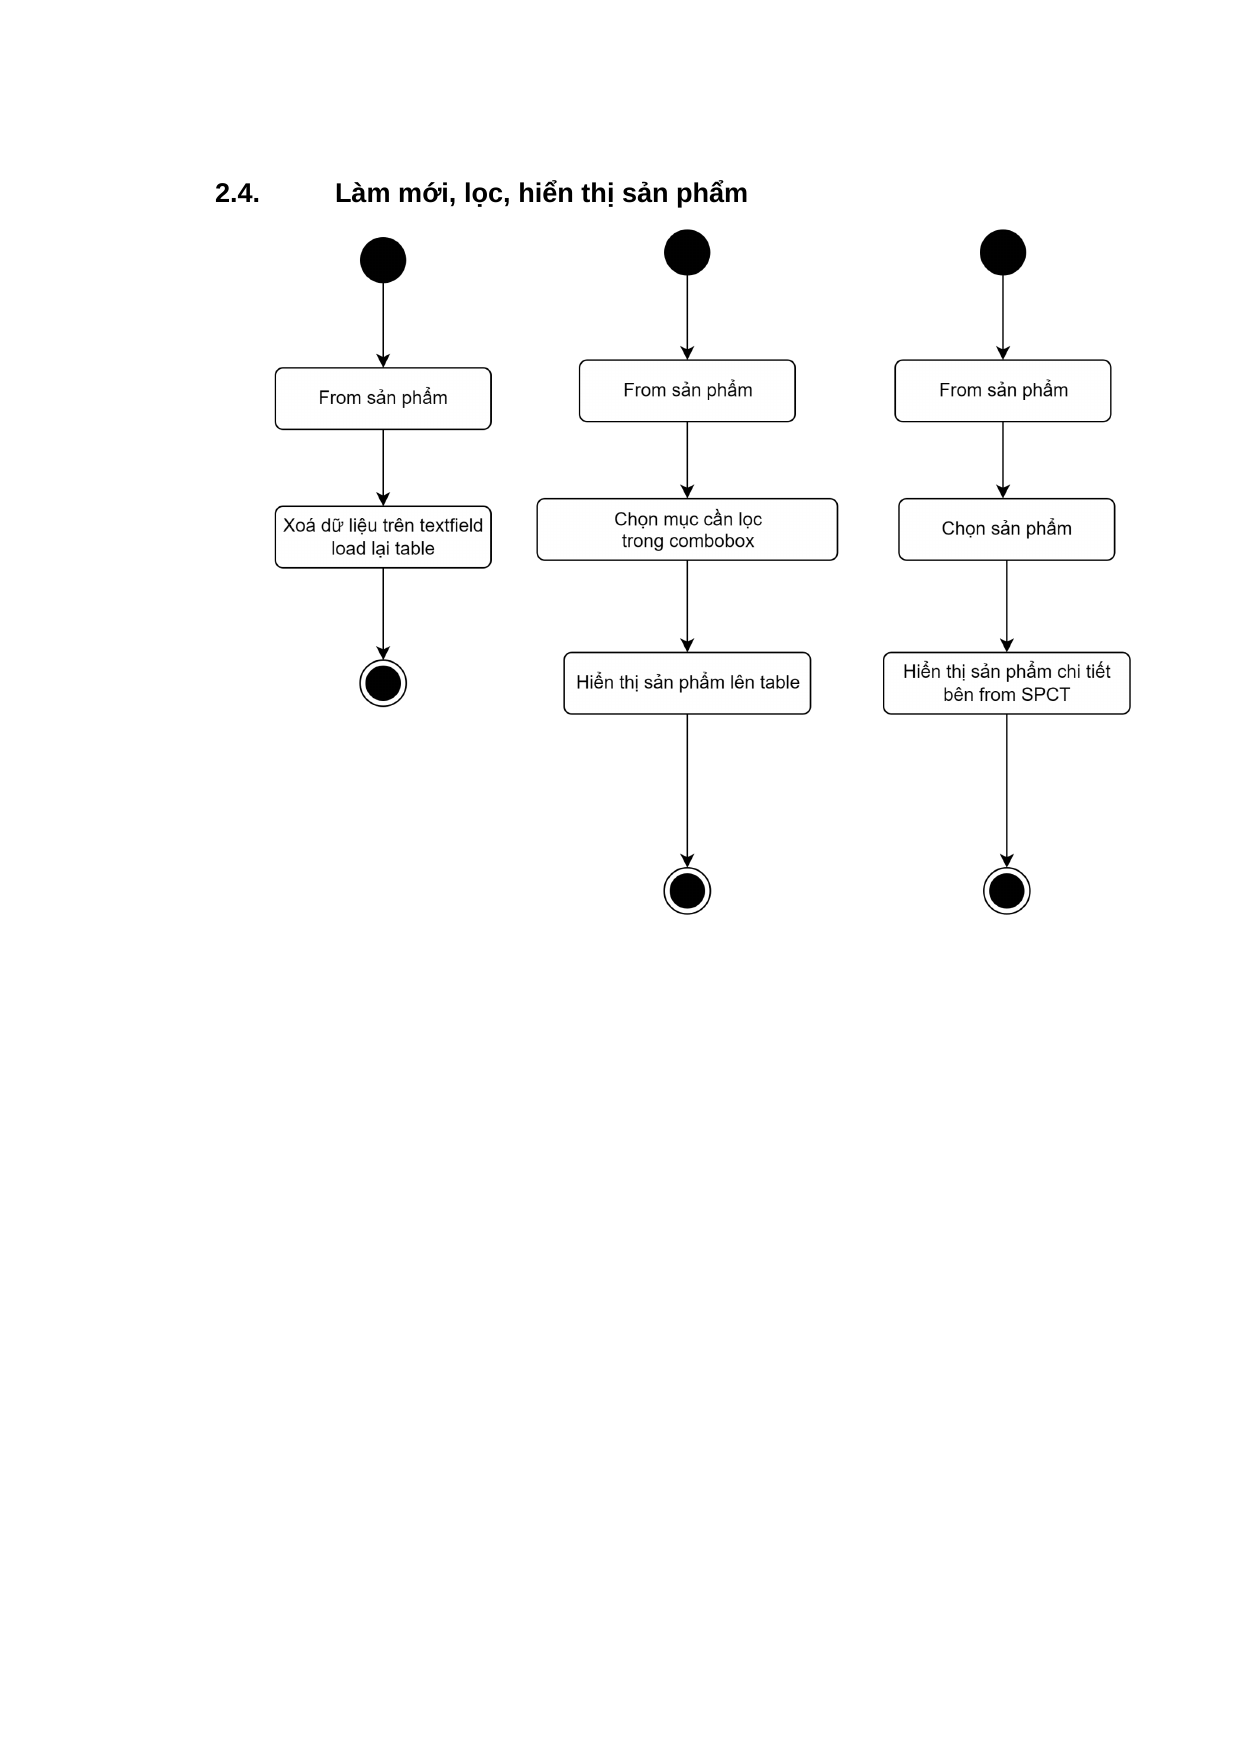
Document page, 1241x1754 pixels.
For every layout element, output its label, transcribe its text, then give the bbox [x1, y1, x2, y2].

picture [259, 213, 1146, 930]
